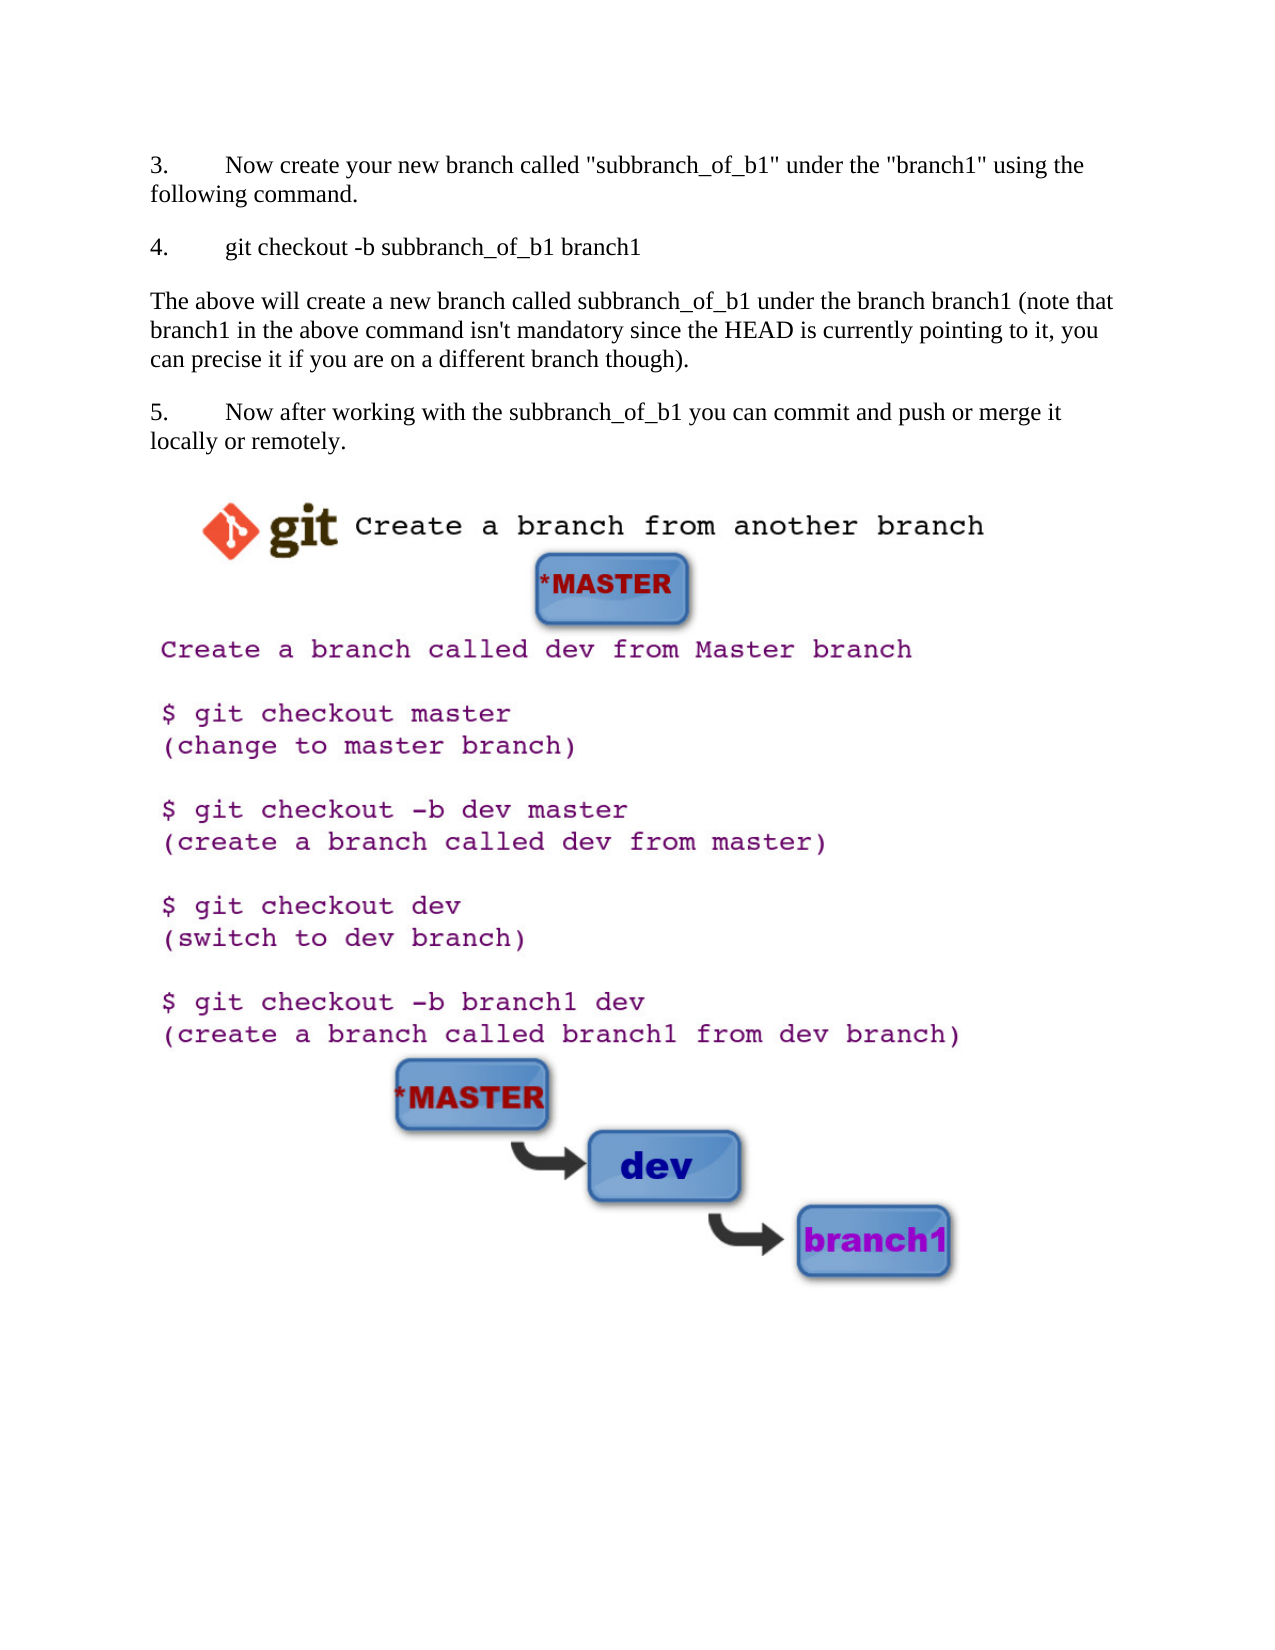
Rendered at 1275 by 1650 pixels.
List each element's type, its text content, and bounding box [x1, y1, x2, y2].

text 4. git checkout -b subbranch_of_b1 branch1 [150, 232, 1125, 261]
text 3. Now create your new branch called "subbranch_of_b1" under the "branch1" using the following command. [150, 150, 1125, 207]
text The above will create a new branch called subbranch_of_b1 under the branch branch1 (note that branch1 in the above command isn't mandatory since the HEAD is currently pointing to it, you can precise it if you are on a different branch though). [150, 286, 1125, 372]
text 5. Now after working with the subbranch_of_b1 you can commit and push or merge it locally or remotely. [150, 397, 1125, 455]
picture [150, 480, 1125, 1334]
